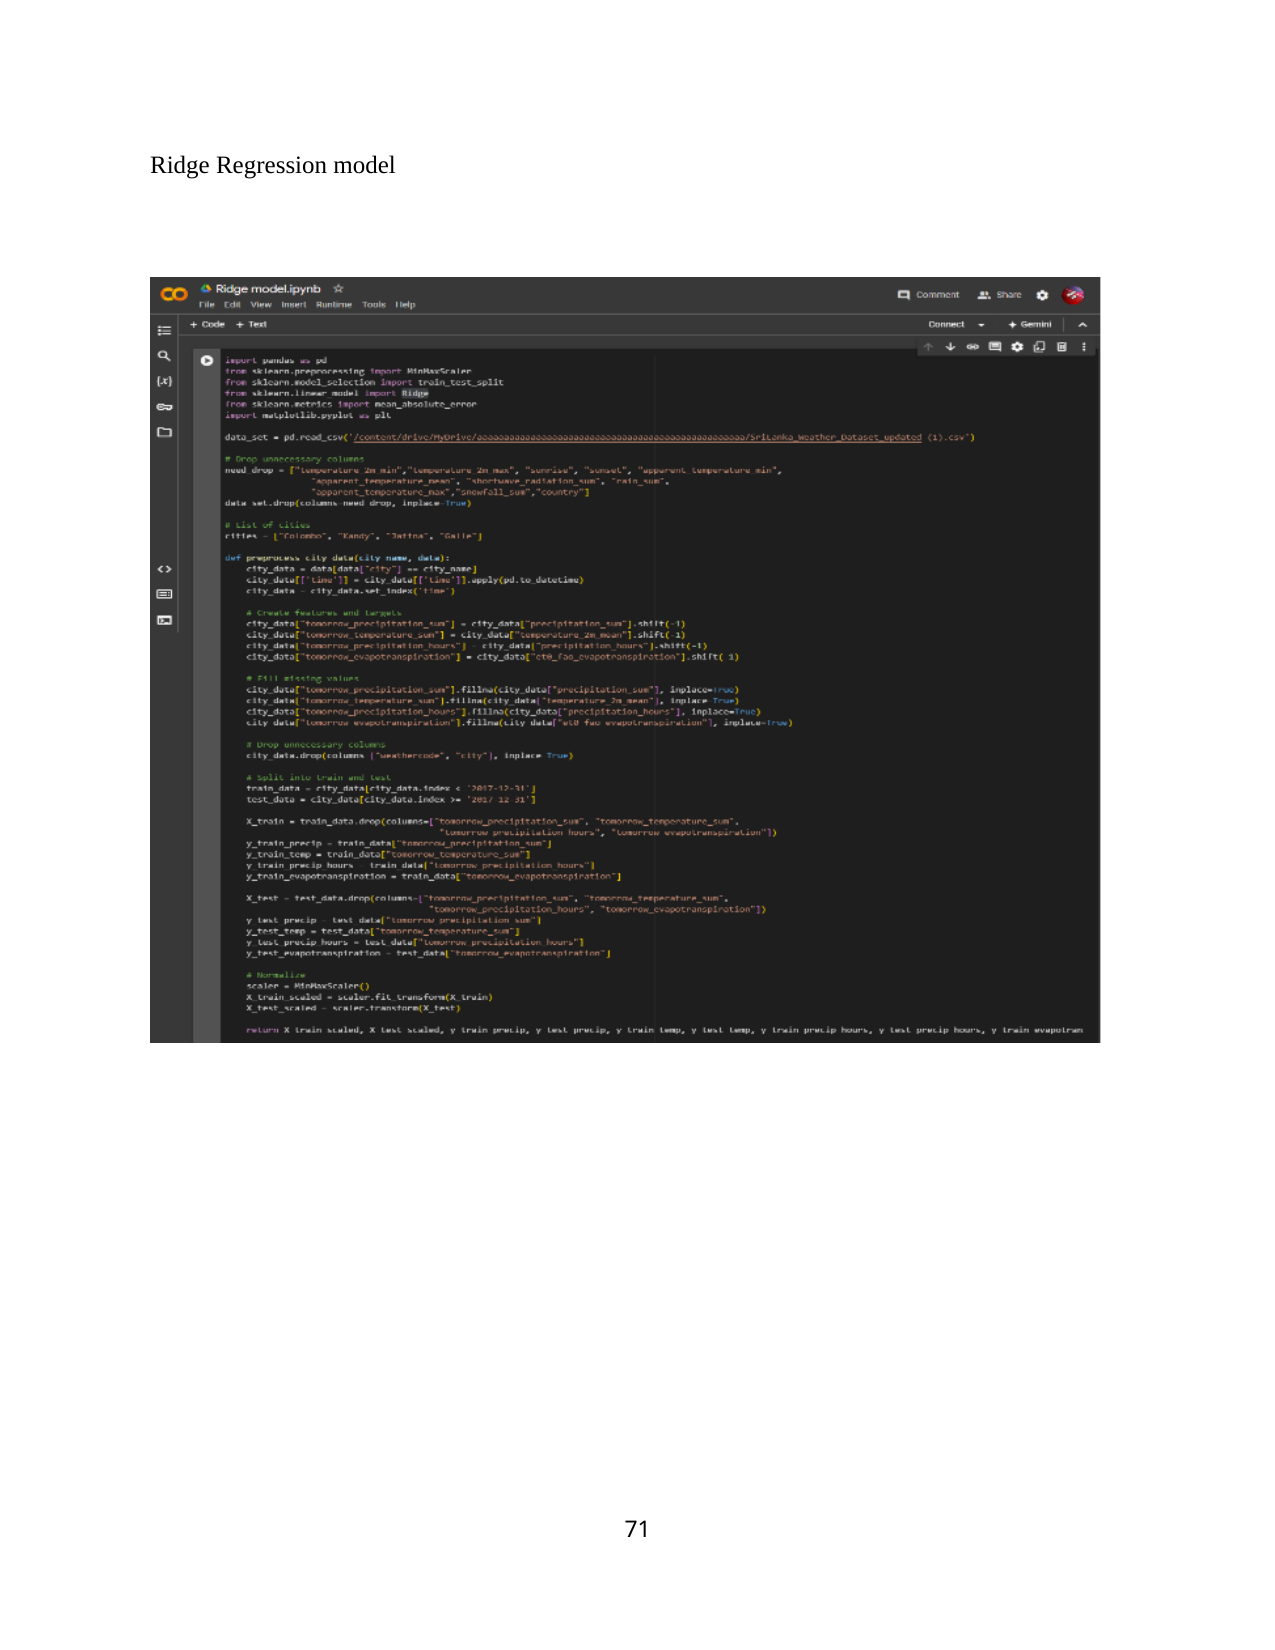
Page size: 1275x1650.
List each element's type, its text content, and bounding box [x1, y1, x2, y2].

text Ridge Regression model [150, 150, 1125, 179]
picture [150, 277, 1101, 1043]
